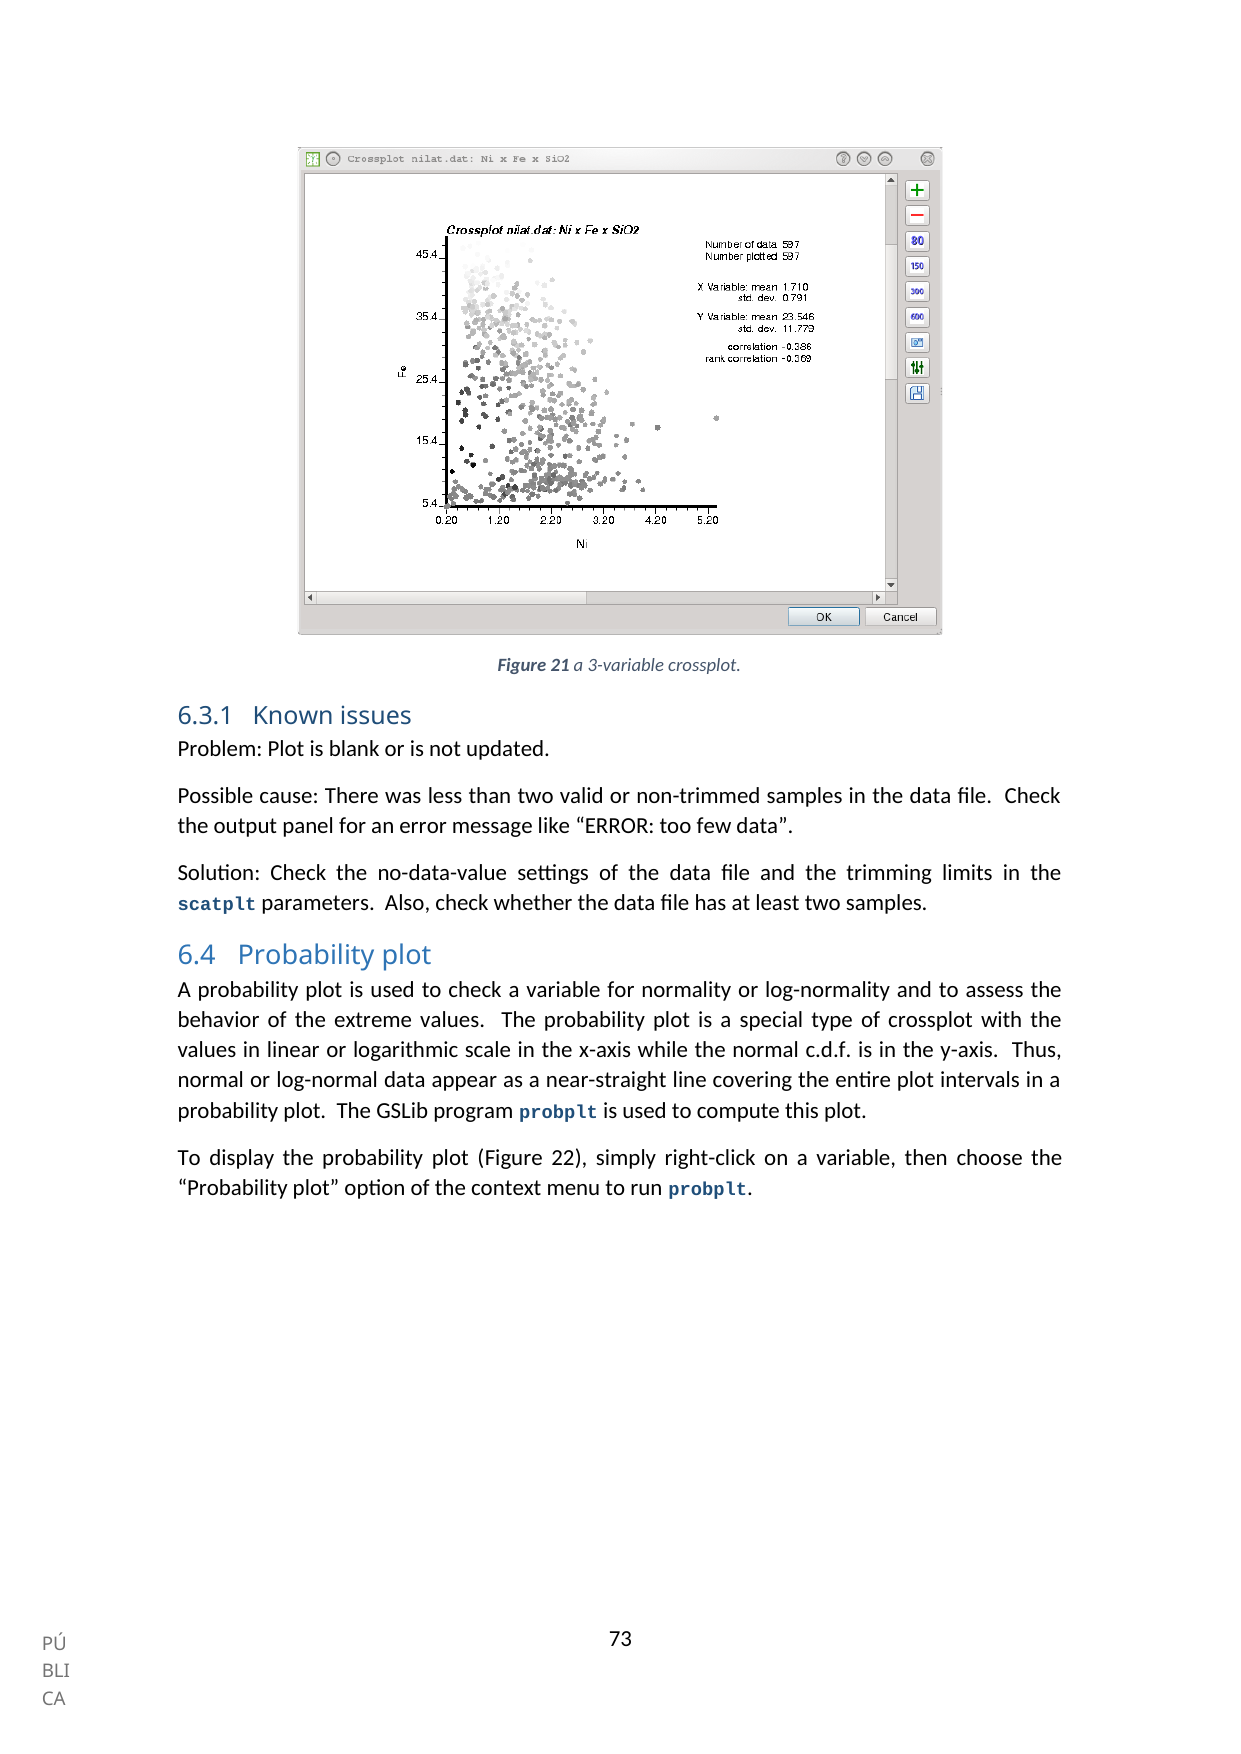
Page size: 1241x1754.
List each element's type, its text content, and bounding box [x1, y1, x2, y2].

subtitle Known issues [177, 697, 1063, 731]
text Figure 21 a 3-variable crossplot. [177, 653, 1063, 676]
picture [297, 147, 943, 635]
subtitle Probability plot [177, 935, 1063, 972]
text Solution: Check the no-data-value settings of the data file and the trimming limits in the scatplt parameters. Also, check whether the data file has at least two samples. [177, 858, 1063, 916]
text To display the probability plot (Figure 22), simply right-click on a variable, then choose the “Probability plot” option of the context menu to run probplt. [177, 1143, 1063, 1201]
text Possible cause: There was less than two valid or non-trimmed samples in the data file. Check the output panel for an error message like “ERROR: too few data”. [177, 781, 1063, 839]
text Problem: Plot is blank or is not updated. [177, 734, 1063, 762]
text A probability plot is used to check a variable for normality or log-normality and to assess the behavior of the extreme values. The probability plot is a special type of crossplot with the values in linear or logarithmic scale in the x-axis while the normal c.d.f. is in the y-axis. Thus, normal or log-normal data appear as a near-straight line covering the entire plot intervals in a probability plot. The GSLib program probplt is used to compute this plot. [177, 975, 1063, 1124]
